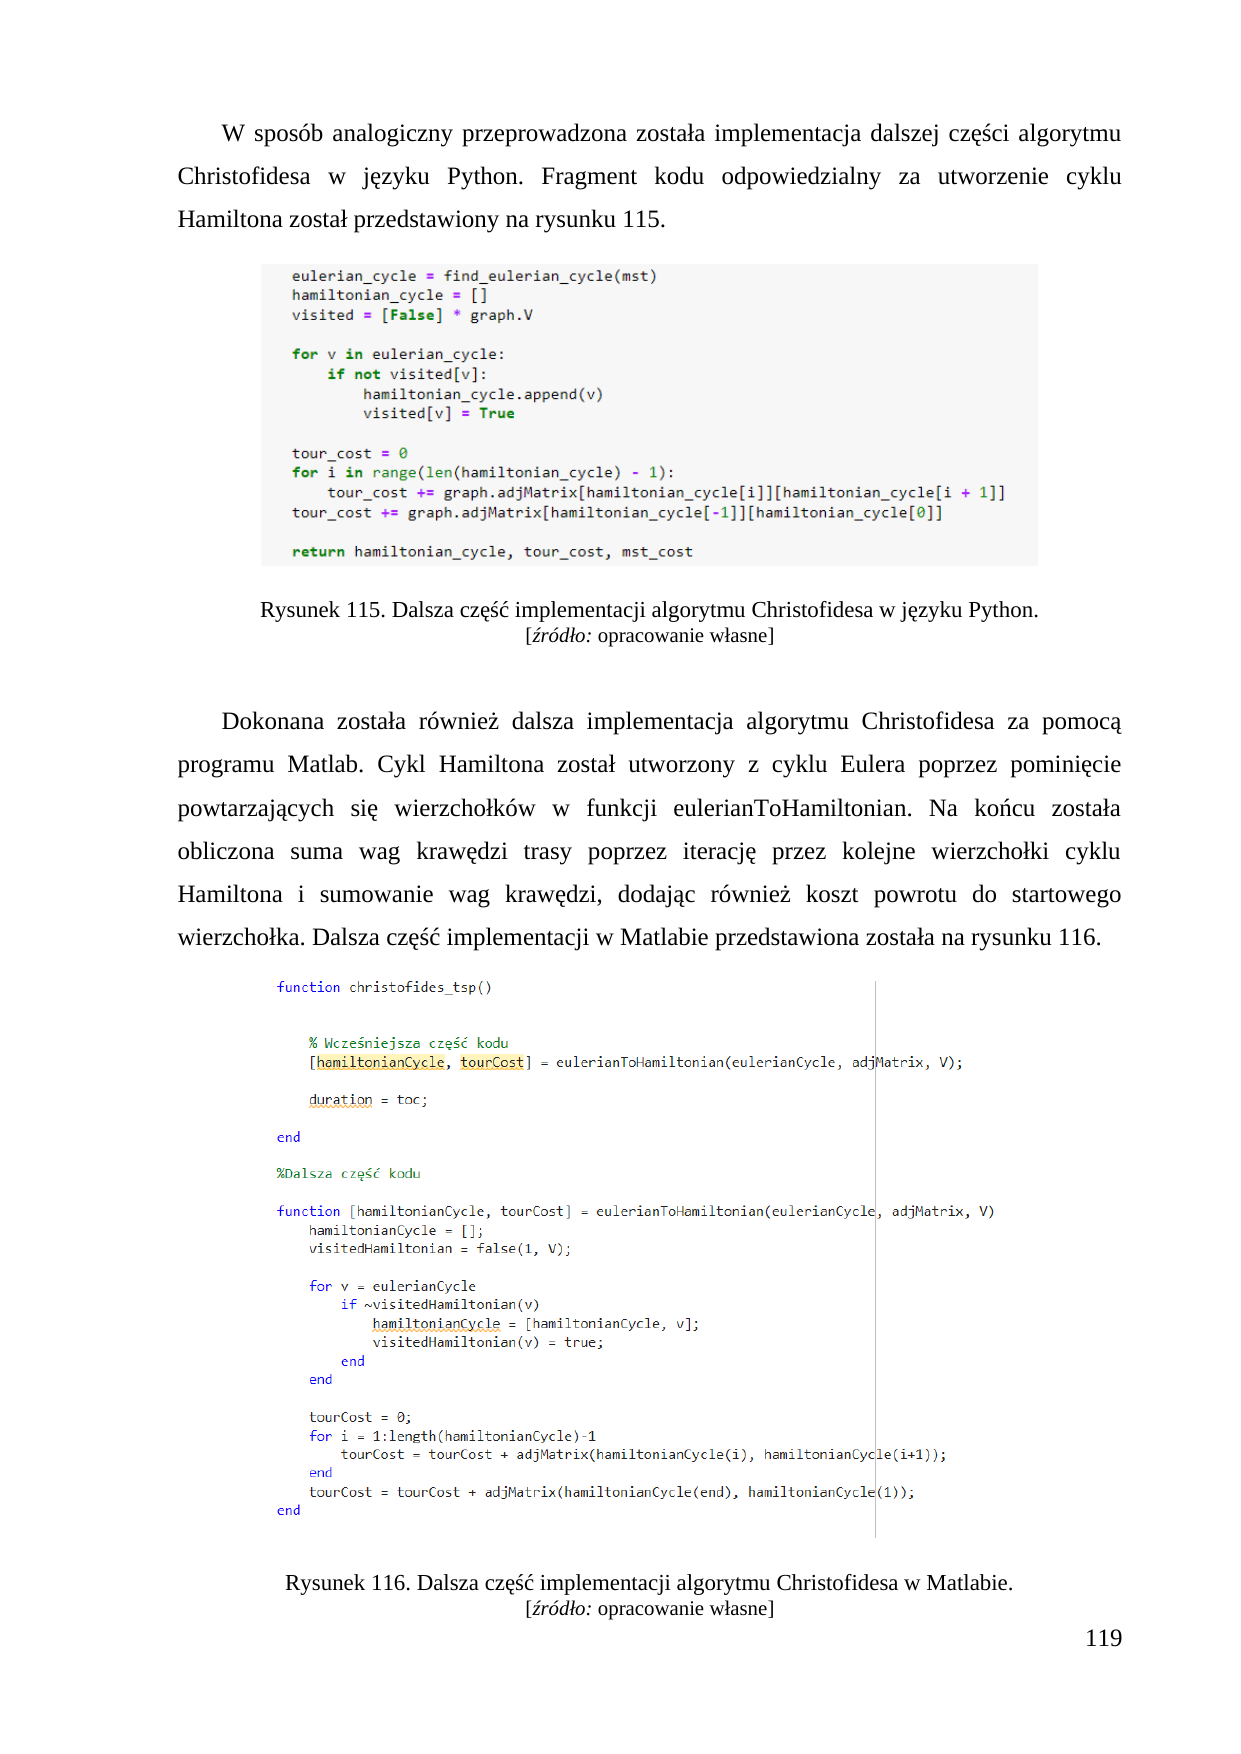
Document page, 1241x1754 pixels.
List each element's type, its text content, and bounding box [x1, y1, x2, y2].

text Rysunek 115. Dalsza część implementacji algorytmu Christofidesa w języku Python. [177, 596, 1122, 623]
text [źródło: opracowanie własne] [177, 1595, 1122, 1619]
text Dokonana została również dalsza implementacja algorytmu Christofidesa za pomocą programu Matlab. Cykl Hamiltona został utworzony z cyklu Eulera poprzez pominięcie powtarzających się wierzchołków w funkcji eulerianToHamiltonian. Na końcu została obliczona suma wag krawędzi trasy poprzez iterację przez kolejne wierzchołki cyklu Hamiltona i sumowanie wag krawędzi, dodając również koszt powrotu do startowego wierzchołka. Dalsza część implementacji w Matlabie przedstawiona została na rysunku 116. [177, 706, 1122, 951]
text Rysunek 116. Dalsza część implementacji algorytmu Christofidesa w Matlabie. [177, 1569, 1122, 1595]
text W sposób analogiczny przeprowadzona została implementacja dalszej części algorytmu Christofidesa w języku Python. Fragment kodu odpowiedzialny za utworzenie cyklu Hamiltona został przedstawiony na rysunku 115. [177, 118, 1122, 233]
picture [261, 264, 1039, 566]
text [źródło: opracowanie własne] [177, 623, 1122, 647]
picture [263, 981, 1037, 1538]
